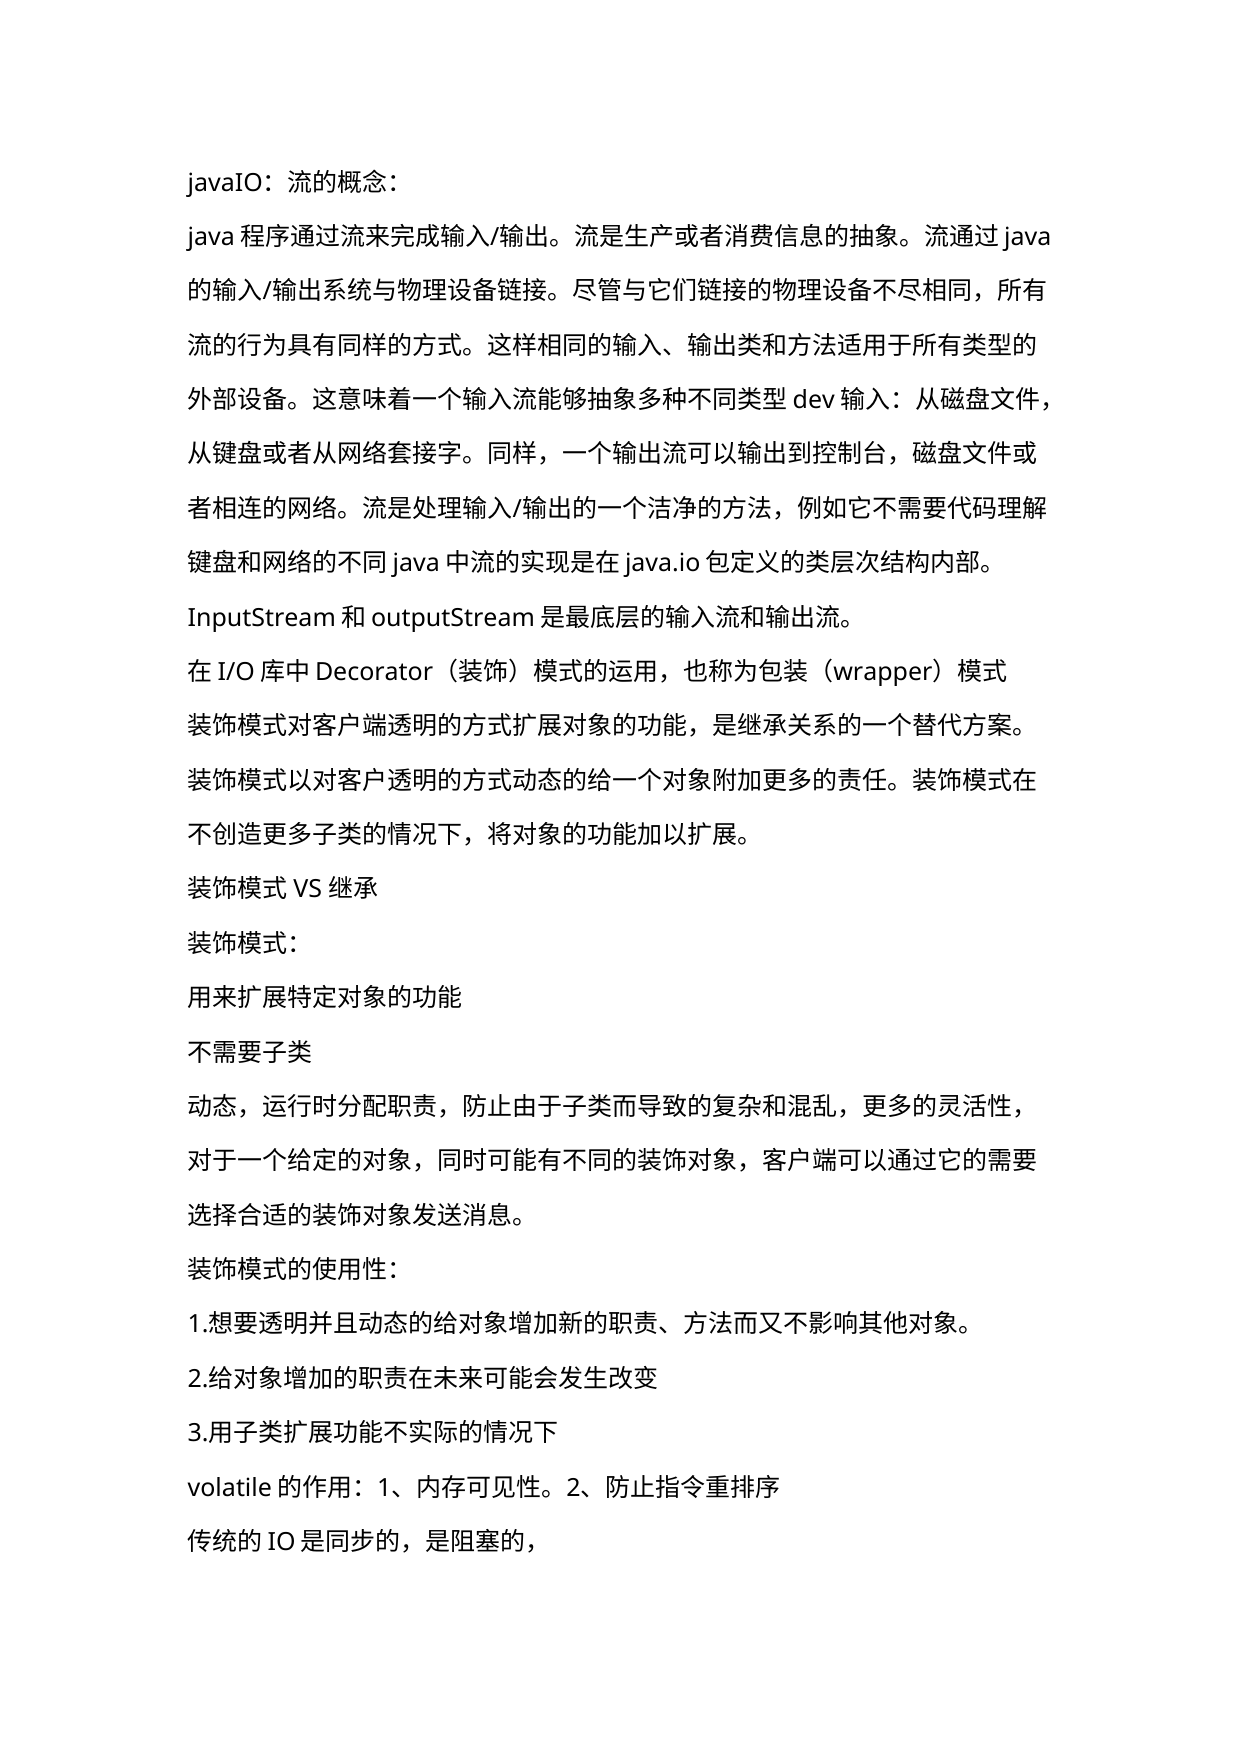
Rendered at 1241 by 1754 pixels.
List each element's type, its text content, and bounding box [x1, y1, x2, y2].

text 1.想要透明并且动态的给对象增加新的职责、方法而又不影响其他对象。 [187, 1304, 1053, 1340]
text 动态，运行时分配职责，防止由于子类而导致的复杂和混乱，更多的灵活性，对于一个给定的对象，同时可能有不同的装饰对象，客户端可以通过它的需要选择合适的装饰对象发送消息。 [187, 1086, 1053, 1231]
text 不需要子类 [187, 1032, 1053, 1068]
text 用来扩展特定对象的功能 [187, 978, 1053, 1014]
text javaIO：流的概念： [187, 162, 1053, 198]
text java程序通过流来完成输入/输出。流是生产或者消费信息的抽象。流通过java的输入/输出系统与物理设备链接。尽管与它们链接的物理设备不尽相同，所有流的行为具有同样的方式。这样相同的输入、输出类和方法适用于所有类型的外部设备。这意味着一个输入流能够抽象多种不同类型dev输入：从磁盘文件，从键盘或者从网络套接字。同样，一个输出流可以输出到控制台，磁盘文件或者相连的网络。流是处理输入/输出的一个洁净的方法，例如它不需要代码理解键盘和网络的不同java中流的实现是在java.io包定义的类层次结构内部。 [187, 216, 1053, 579]
text 装饰模式以对客户透明的方式动态的给一个对象附加更多的责任。装饰模式在不创造更多子类的情况下，将对象的功能加以扩展。 [187, 760, 1053, 851]
text 传统的IO是同步的，是阻塞的， [187, 1521, 1053, 1558]
text 3.用子类扩展功能不实际的情况下 [187, 1413, 1053, 1449]
text 装饰模式： [187, 923, 1053, 959]
text 装饰模式的使用性： [187, 1249, 1053, 1286]
text volatile的作用：1、内存可见性。2、防止指令重排序 [187, 1467, 1053, 1503]
text InputStream和outputStream是最底层的输入流和输出流。 [187, 597, 1053, 633]
text 装饰模式 VS 继承 [187, 869, 1053, 905]
text 装饰模式对客户端透明的方式扩展对象的功能，是继承关系的一个替代方案。 [187, 706, 1053, 742]
text 2.给对象增加的职责在未来可能会发生改变 [187, 1358, 1053, 1394]
text 在I/O库中Decorator（装饰）模式的运用，也称为包装（wrapper）模式 [187, 651, 1053, 688]
